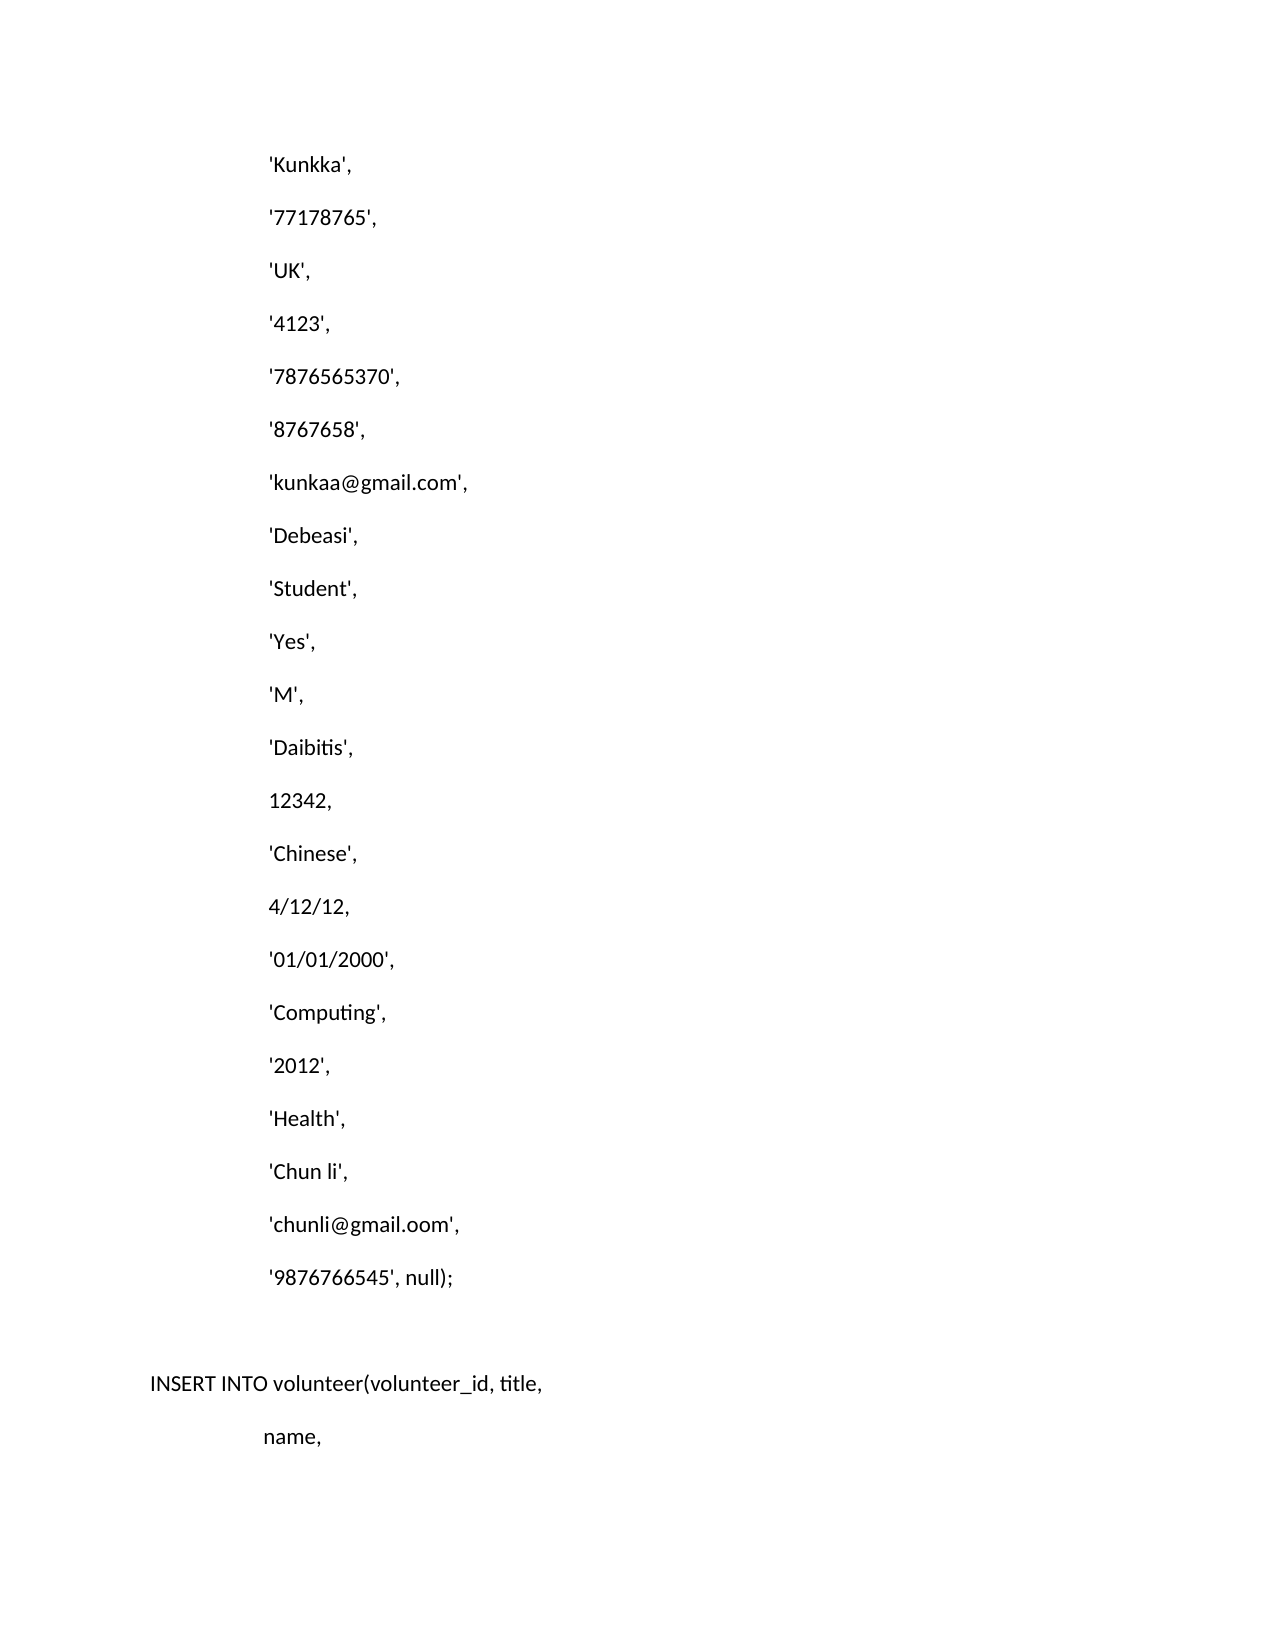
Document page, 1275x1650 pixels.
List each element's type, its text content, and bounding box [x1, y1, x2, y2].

text 'chunli@gmail.oom', [150, 1210, 1125, 1238]
text 12342, [150, 786, 1125, 814]
text 'kunkaa@gmail.com', [150, 468, 1125, 496]
text 'Daibitis', [150, 733, 1125, 761]
text '7876565370', [150, 362, 1125, 390]
text 'UK', [150, 256, 1125, 284]
text 4/12/12, [150, 892, 1125, 920]
text '77178765', [150, 203, 1125, 231]
text '2012', [150, 1051, 1125, 1079]
text 'Health', [150, 1104, 1125, 1132]
text 'Computing', [150, 998, 1125, 1026]
text 'M', [150, 680, 1125, 708]
text 'Debeasi', [150, 521, 1125, 549]
text 'Yes', [150, 627, 1125, 655]
text 'Student', [150, 574, 1125, 602]
text INSERT INTO volunteer(volunteer_id, title, [150, 1369, 1125, 1397]
text 'Chun li', [150, 1157, 1125, 1185]
text '4123', [150, 309, 1125, 337]
text 'Kunkka', [150, 150, 1125, 178]
text '01/01/2000', [150, 945, 1125, 973]
text name, [150, 1422, 1125, 1451]
text 'Chinese', [150, 839, 1125, 867]
text '9876766545', null); [150, 1263, 1125, 1291]
text '8767658', [150, 415, 1125, 443]
